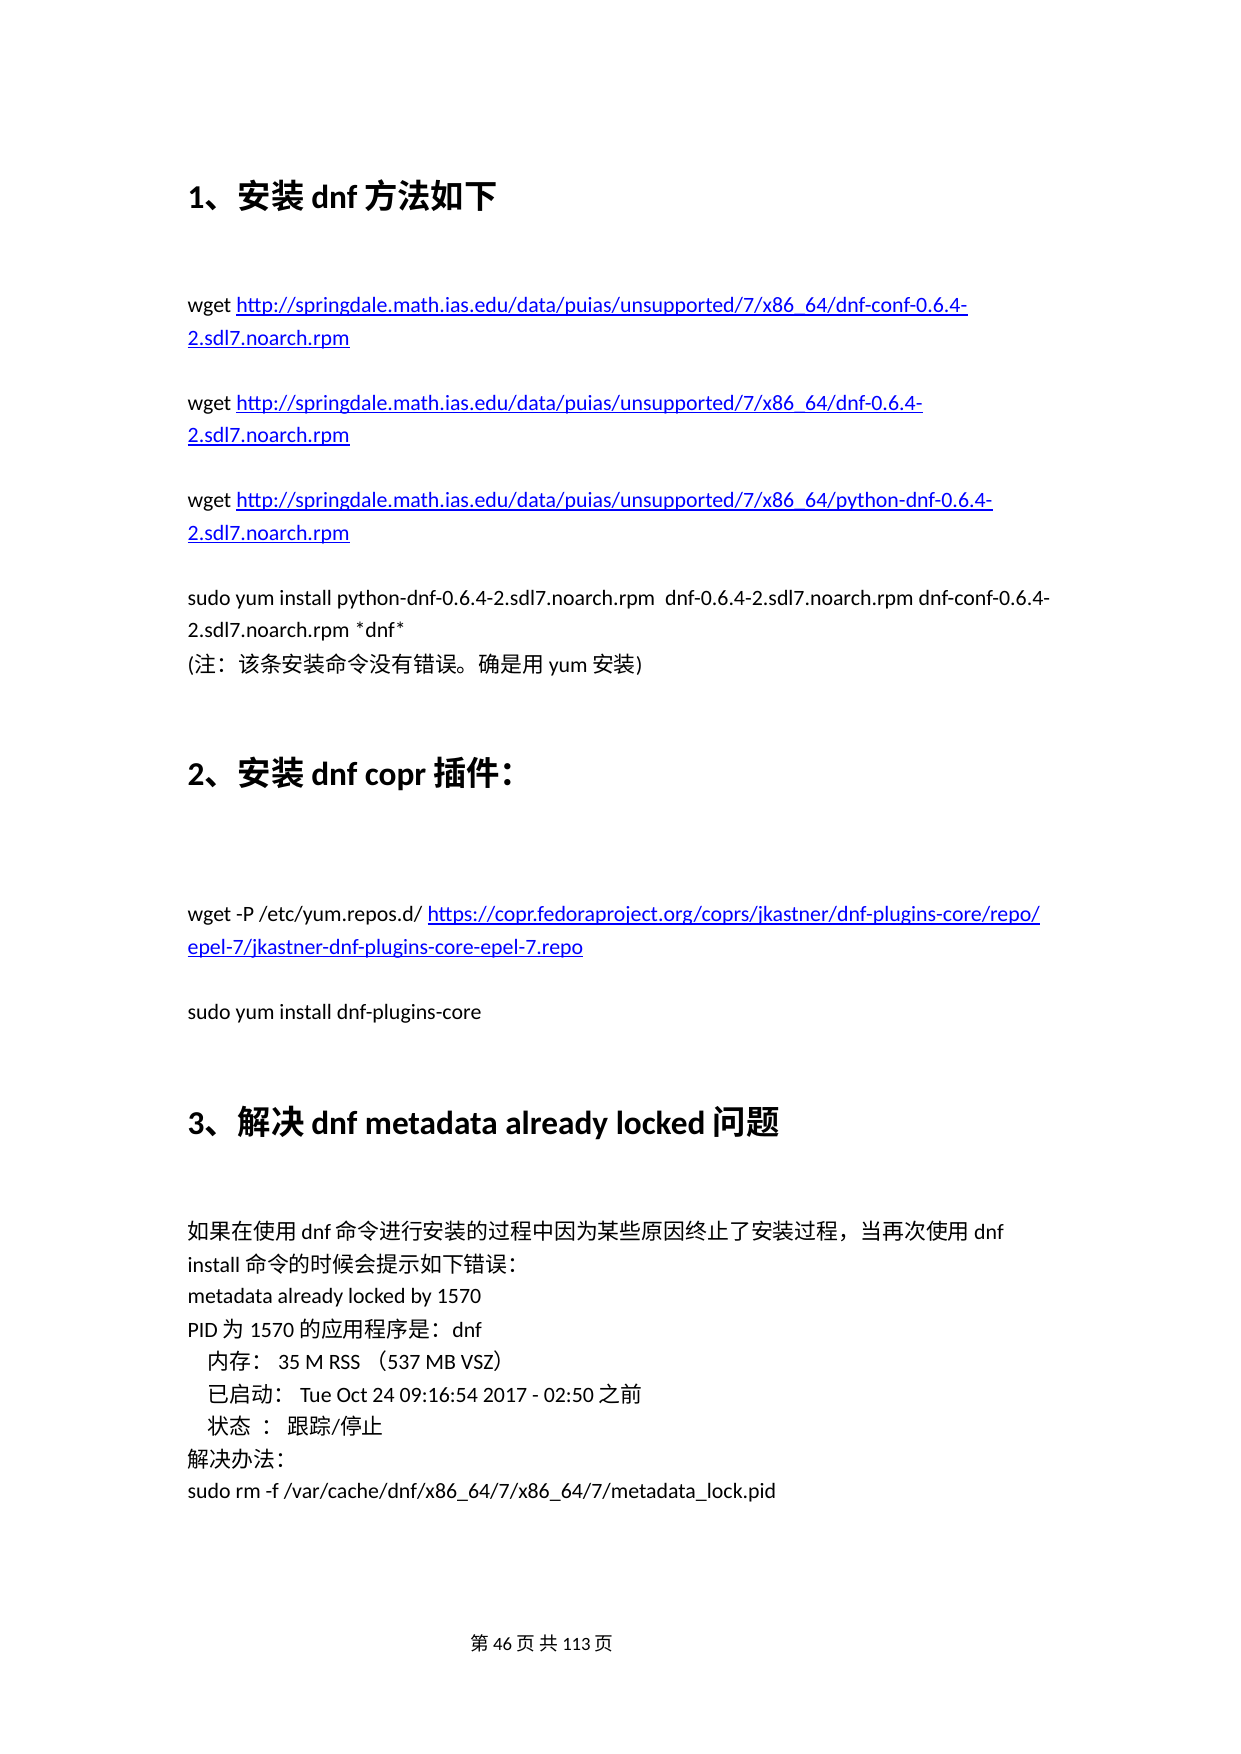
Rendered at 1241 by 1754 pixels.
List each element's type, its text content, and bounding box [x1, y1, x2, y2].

text wget http://springdale.math.ias.edu/data/puias/unsupported/7/x86_64/python-dnf-0.6.4-2.sdl7.noarch.rpm [187, 484, 1053, 549]
subtitle 1、安装dnf方法如下 [187, 162, 1053, 227]
text 状态 ： 跟踪/停止 [187, 1409, 1053, 1441]
subtitle 2、安装dnf copr插件： [187, 738, 1053, 803]
text wget -P /etc/yum.repos.d/ https://copr.fedoraproject.org/coprs/jkastner/dnf-plugins-core/repo/epel-7/jkastner-dnf-plugins-core-epel-7.repo [187, 898, 1053, 963]
text 已启动： Tue Oct 24 09:16:54 2017 - 02:50之前 [187, 1376, 1053, 1409]
text 如果在使用dnf命令进行安装的过程中因为某些原因终止了安装过程，当再次使用dnf install 命令的时候会提示如下错误： [187, 1214, 1053, 1279]
text metadata already locked by 1570 [187, 1279, 1053, 1311]
text 解决办法： [187, 1441, 1053, 1474]
text wget http://springdale.math.ias.edu/data/puias/unsupported/7/x86_64/dnf-0.6.4-2.sdl7.noarch.rpm [187, 386, 1053, 451]
text (注：该条安装命令没有错误。确是用yum安装) [187, 646, 1053, 679]
text sudo yum install python-dnf-0.6.4-2.sdl7.noarch.rpm dnf-0.6.4-2.sdl7.noarch.rpm dnf-conf-0.6.4-2.sdl7.noarch.rpm *dnf* [187, 581, 1053, 646]
text sudo yum install dnf-plugins-core [187, 995, 1053, 1028]
text 内存： 35 M RSS （537 MB VSZ） [187, 1344, 1053, 1376]
text PID 为 1570 的应用程序是：dnf [187, 1311, 1053, 1344]
text wget http://springdale.math.ias.edu/data/puias/unsupported/7/x86_64/dnf-conf-0.6.4-2.sdl7.noarch.rpm [187, 289, 1053, 354]
text sudo rm -f /var/cache/dnf/x86_64/7/x86_64/7/metadata_lock.pid [187, 1474, 1053, 1506]
subtitle 3、解决dnf metadata already locked问题 [187, 1087, 1053, 1152]
